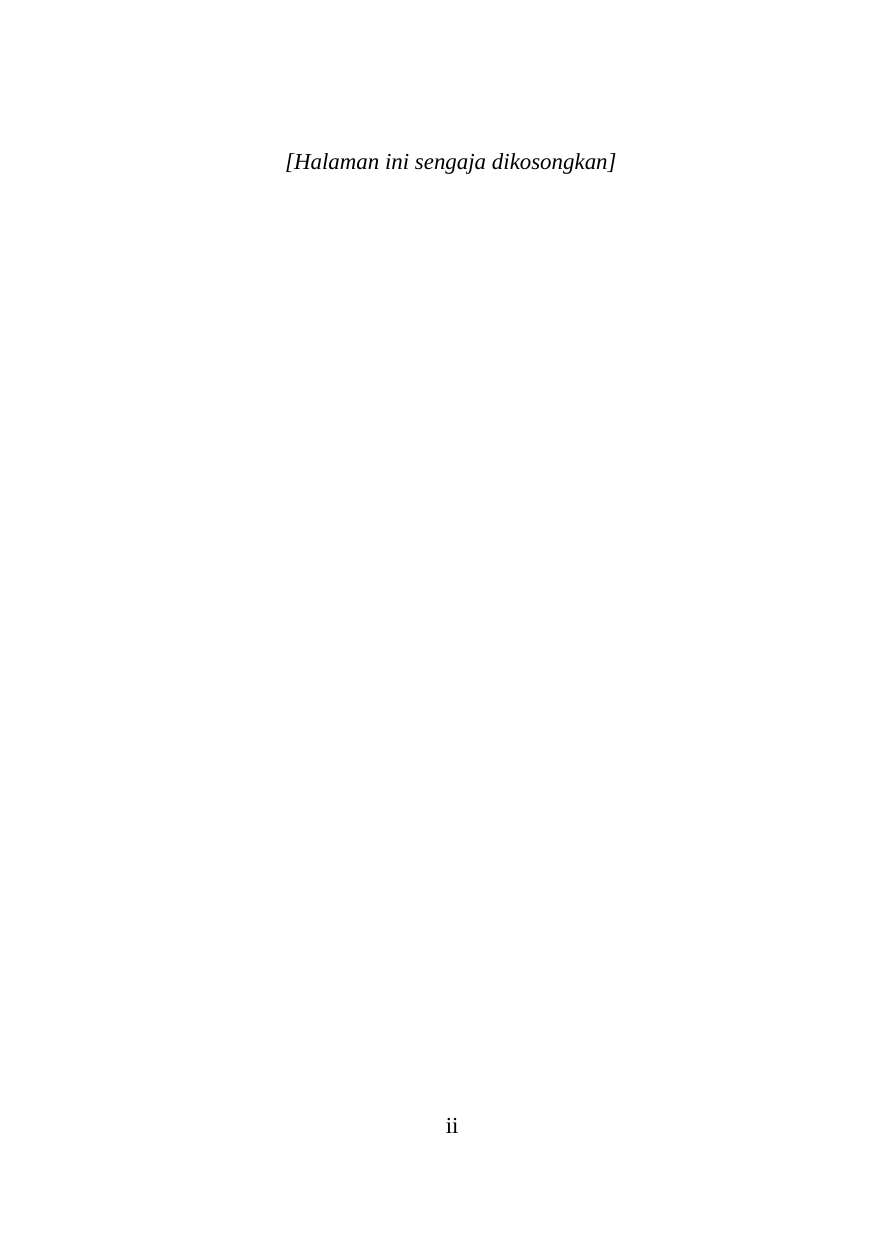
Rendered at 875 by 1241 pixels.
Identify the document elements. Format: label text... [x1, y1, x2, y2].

text [Halaman ini sengaja dikosongkan] [148, 148, 756, 174]
